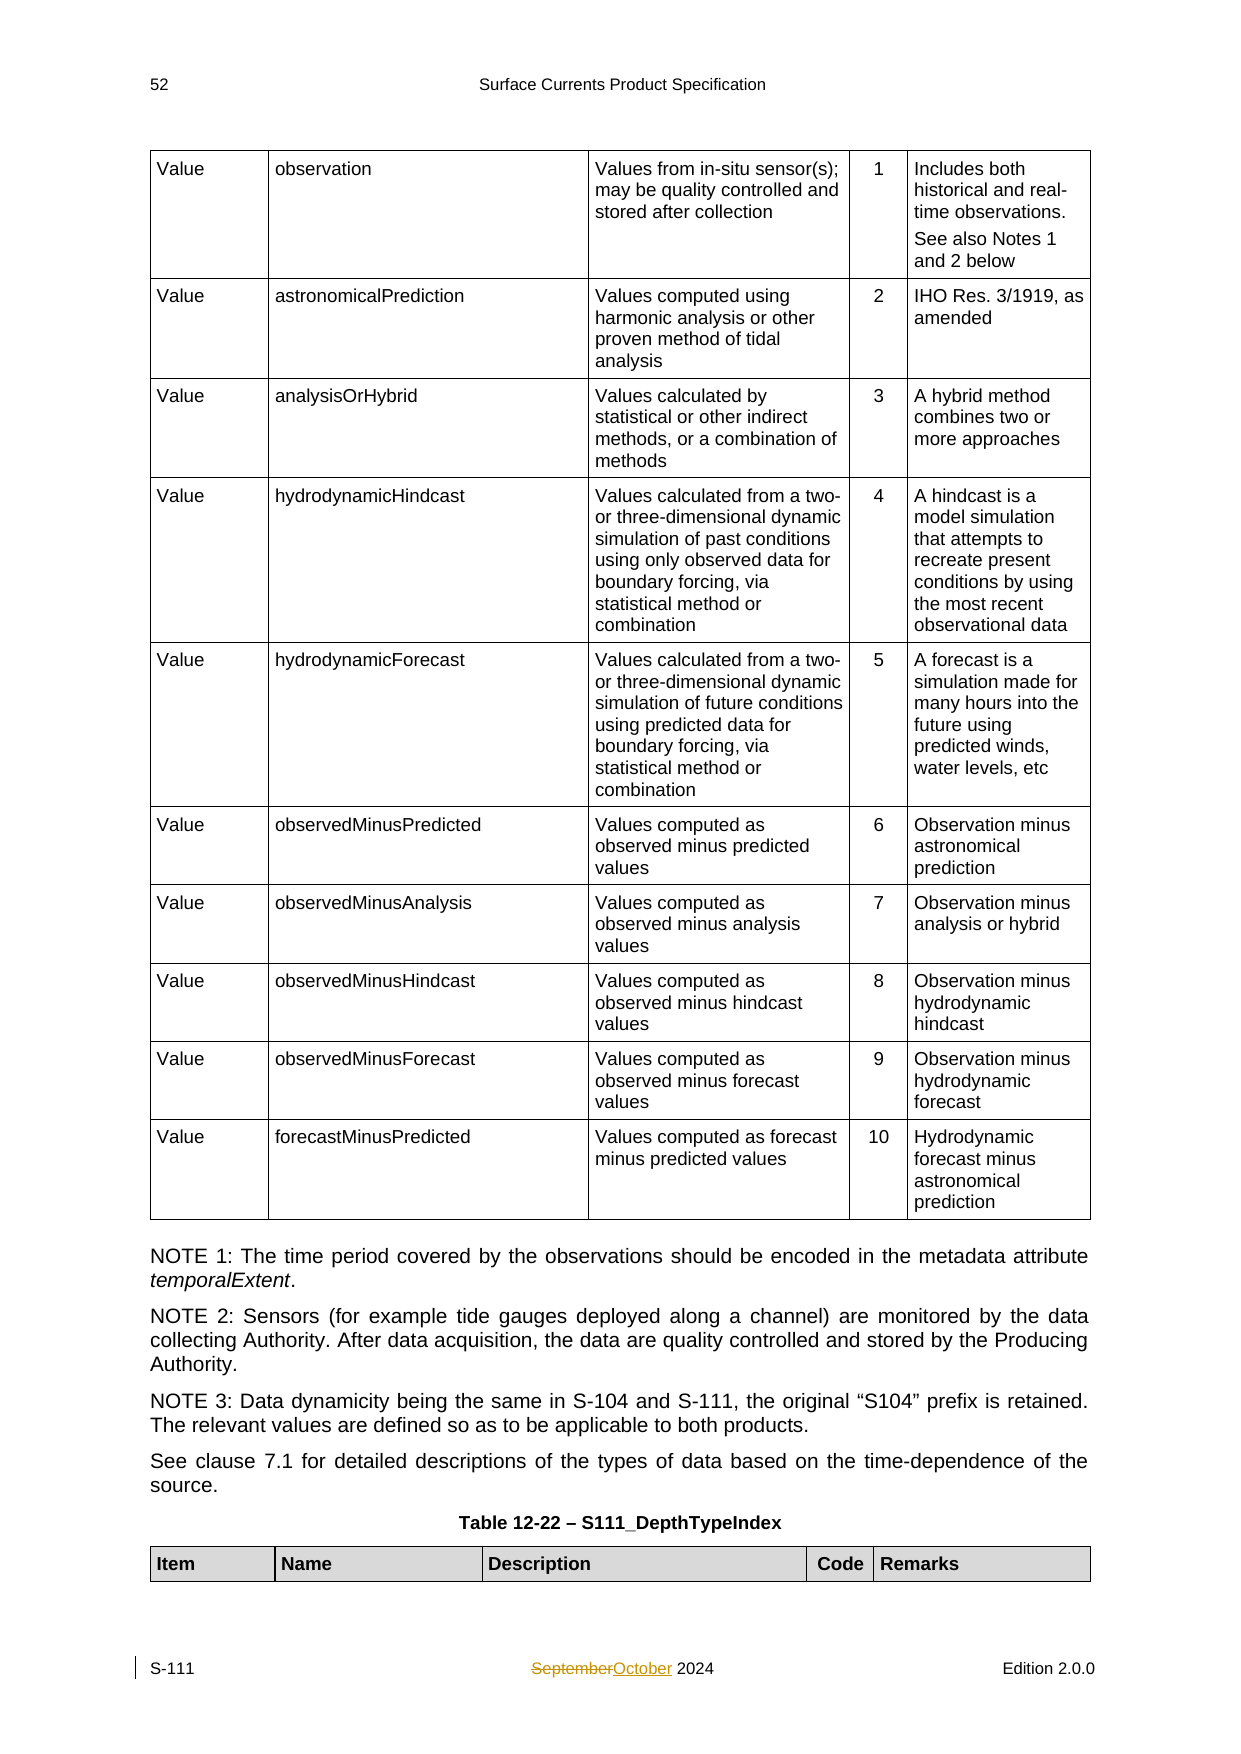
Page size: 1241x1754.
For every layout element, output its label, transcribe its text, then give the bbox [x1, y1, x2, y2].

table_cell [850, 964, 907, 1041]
text NOTE 1: The time period covered by the observations should be encoded in the metadata attribute temporalExtent. [150, 1244, 1090, 1292]
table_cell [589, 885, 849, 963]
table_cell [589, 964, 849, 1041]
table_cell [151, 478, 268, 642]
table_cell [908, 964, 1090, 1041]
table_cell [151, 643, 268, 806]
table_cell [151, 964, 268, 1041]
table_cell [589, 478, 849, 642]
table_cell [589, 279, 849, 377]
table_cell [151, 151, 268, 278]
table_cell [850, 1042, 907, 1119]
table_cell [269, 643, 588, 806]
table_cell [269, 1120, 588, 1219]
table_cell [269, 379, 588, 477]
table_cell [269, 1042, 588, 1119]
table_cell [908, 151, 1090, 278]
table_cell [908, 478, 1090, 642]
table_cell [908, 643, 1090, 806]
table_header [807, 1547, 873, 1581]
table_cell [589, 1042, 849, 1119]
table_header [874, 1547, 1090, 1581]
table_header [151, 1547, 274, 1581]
text NOTE 2: Sensors (for example tide gauges deployed along a channel) are monitored by the data collecting Authority. After data acquisition, the data are quality controlled and stored by the Producing Authority. [150, 1304, 1090, 1376]
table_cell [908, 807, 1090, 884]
text NOTE 3: Data dynamicity being the same in S-104 and S-111, the original “S104” prefix is retained. The relevant values are defined so as to be applicable to both products. [150, 1389, 1090, 1437]
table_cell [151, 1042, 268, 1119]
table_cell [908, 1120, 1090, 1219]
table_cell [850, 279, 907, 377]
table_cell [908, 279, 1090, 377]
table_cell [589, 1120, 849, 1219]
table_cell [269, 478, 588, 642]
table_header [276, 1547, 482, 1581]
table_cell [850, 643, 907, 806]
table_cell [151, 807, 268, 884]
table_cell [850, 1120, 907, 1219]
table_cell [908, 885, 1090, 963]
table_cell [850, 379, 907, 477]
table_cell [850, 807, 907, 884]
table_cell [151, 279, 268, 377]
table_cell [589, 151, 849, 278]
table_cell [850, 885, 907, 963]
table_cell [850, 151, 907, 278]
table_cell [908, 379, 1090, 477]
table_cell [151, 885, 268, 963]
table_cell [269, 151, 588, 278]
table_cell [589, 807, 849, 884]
text See clause 7.1 for detailed descriptions of the types of data based on the time-dependence of the source. [150, 1449, 1090, 1497]
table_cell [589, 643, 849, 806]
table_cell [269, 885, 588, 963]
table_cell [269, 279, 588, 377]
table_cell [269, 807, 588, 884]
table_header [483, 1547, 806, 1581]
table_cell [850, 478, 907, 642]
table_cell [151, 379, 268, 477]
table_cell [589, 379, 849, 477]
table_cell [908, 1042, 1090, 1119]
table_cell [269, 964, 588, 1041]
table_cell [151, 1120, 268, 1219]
